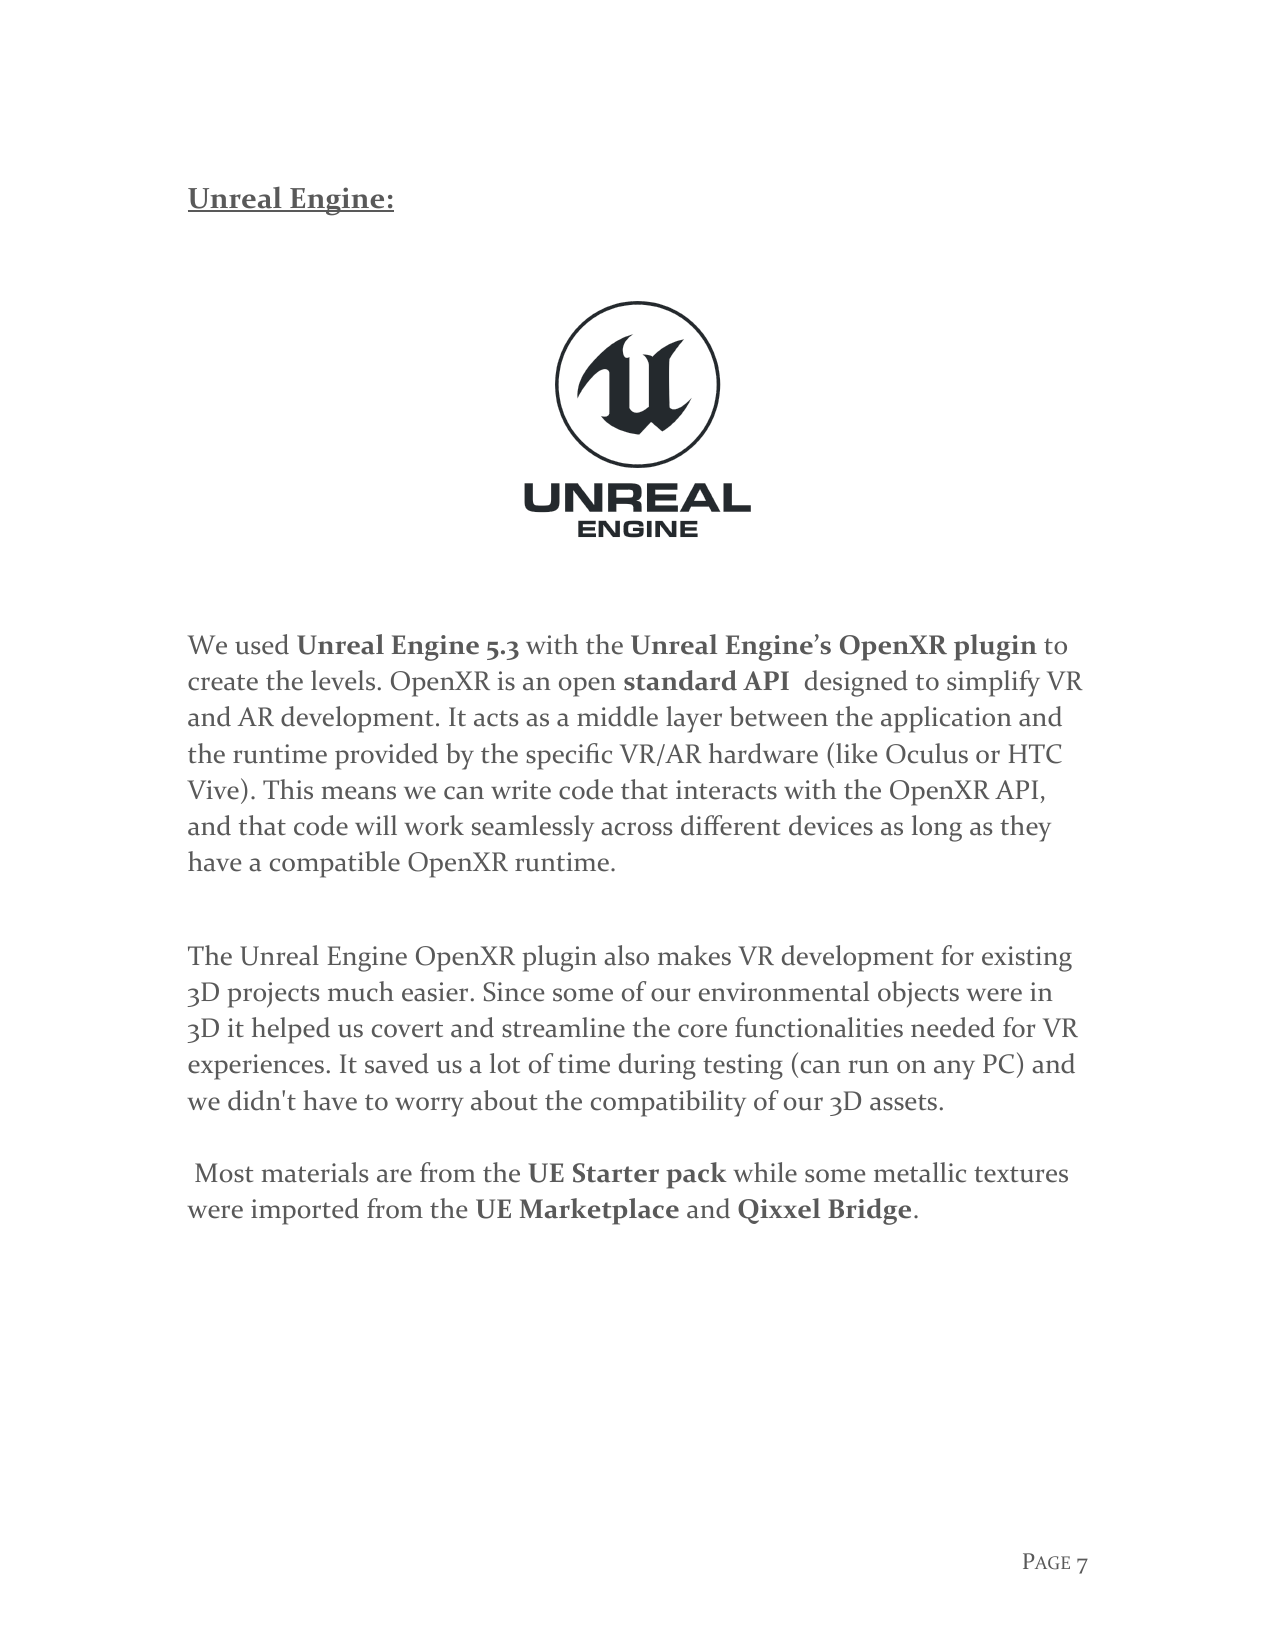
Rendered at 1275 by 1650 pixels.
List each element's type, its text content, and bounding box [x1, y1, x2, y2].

text The Unreal Engine OpenXR plugin also makes VR development for existing 3D projects much easier. Since some of our environmental objects were in 3D it helped us covert and streamline the core functionalities needed for VR experiences. It saved us a lot of time during testing (can run on any PC) and we didn't have to worry about the compatibility of our 3D assets. Most materials are from the UE Starter pack while some metallic textures were imported from the UE Marketplace and Qixxel Bridge. [187, 903, 1087, 1256]
picture [506, 270, 769, 569]
text We used Unreal Engine 5.3 with the Unreal Engine’s OpenXR plugin to create the levels. OpenXR is an open standard API designed to simplify VR and AR development. It acts as a middle layer between the application and the runtime provided by the specific VR/AR hardware (like Oculus or HTC Vive). This means we can write code that interacts with the OpenXR API, and that code will work seamlessly across different devices as long as they have a compatible OpenXR runtime. [187, 592, 1087, 879]
text Unreal Engine: [187, 180, 1087, 246]
